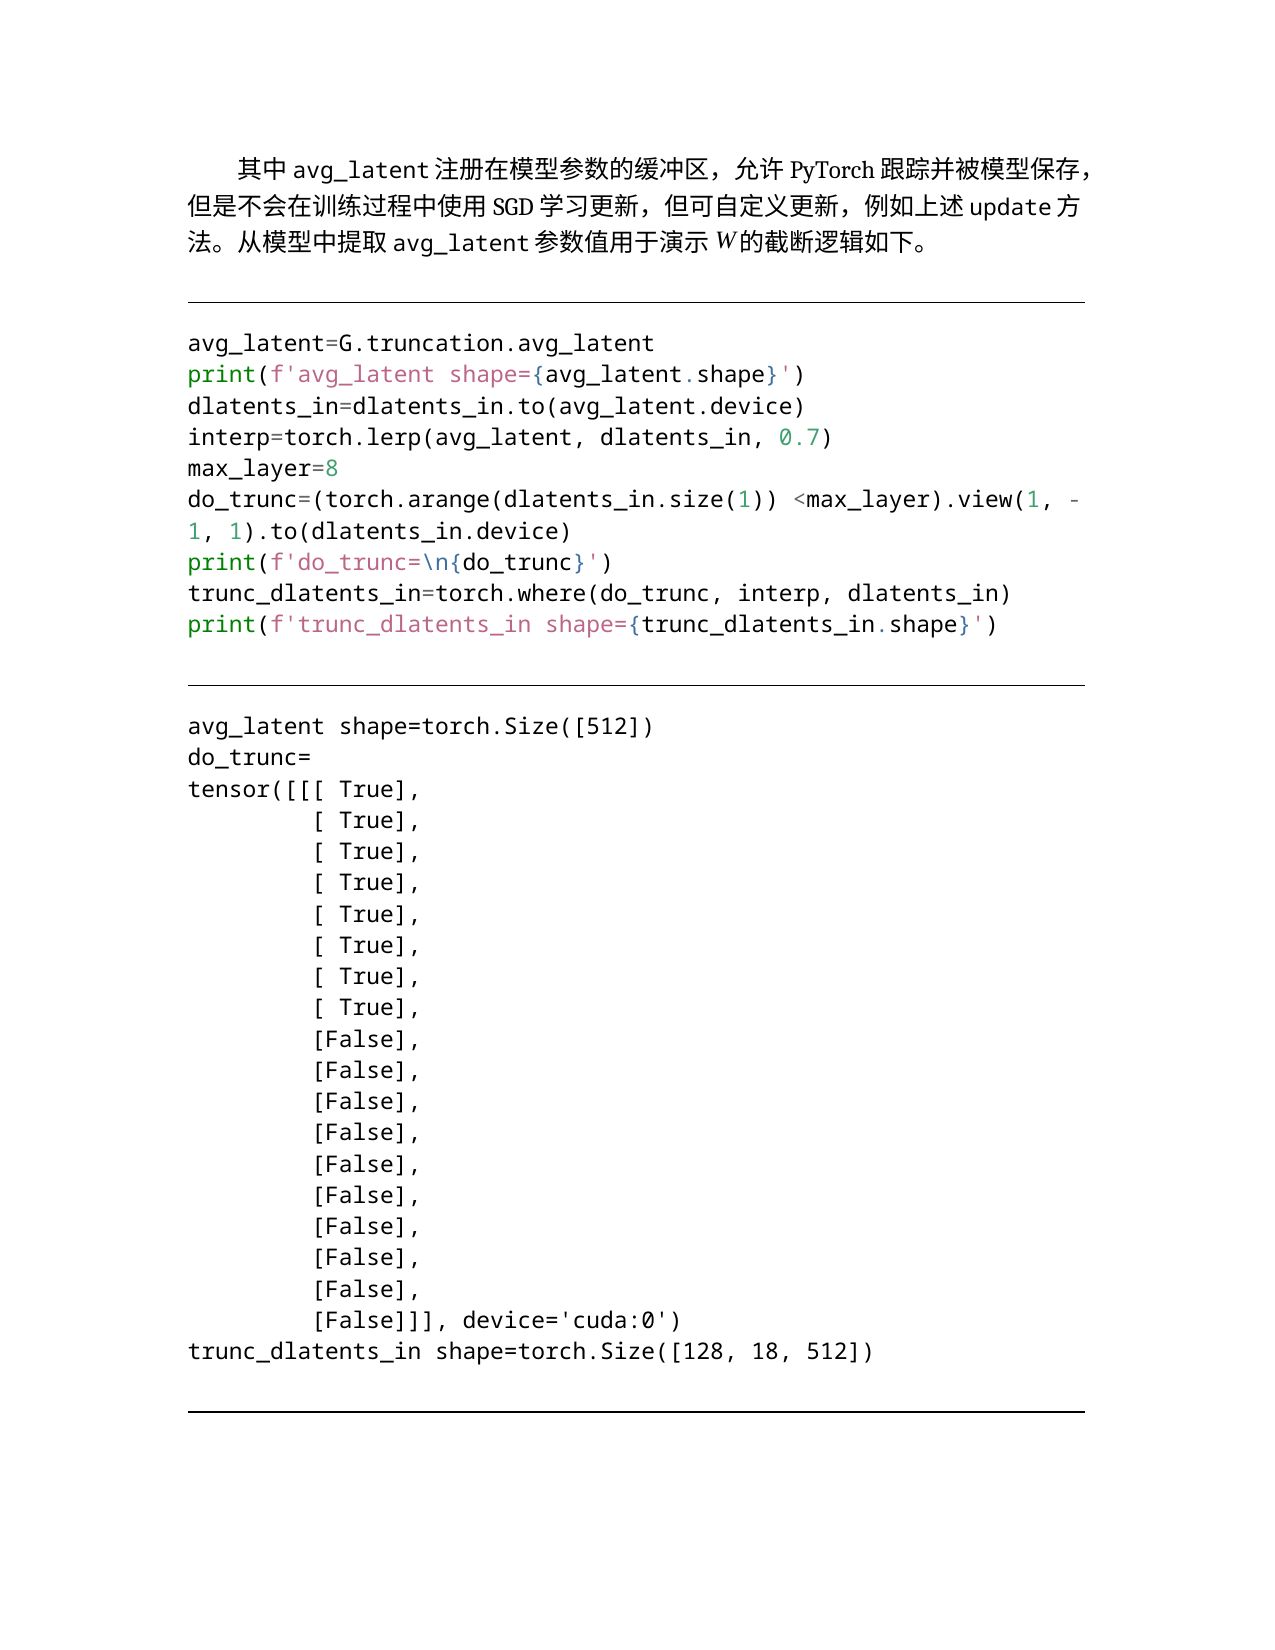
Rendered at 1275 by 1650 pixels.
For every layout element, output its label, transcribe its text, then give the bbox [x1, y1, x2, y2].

text 其中avg_latent注册在模型参数的缓冲区，允许PyTorch跟踪并被模型保存，但是不会在训练过程中使用 SGD 学习更新，但可自定义更新，例如上述update方法。从模型中提取avg_latent参数值用于演示 的截断逻辑如下。 [187, 150, 1087, 259]
text avg_latent shape=torch.Size([512]) do_trunc= tensor([[[ True], [ True], [ True], [ True], [ True], [ True], [ True], [ True], [False], [False], [False], [False], [False], [False], [False], [False], [False], [False]]], device='cuda:0') trunc_dlatents_in shape=torch.Size([128, 18, 512]) [187, 710, 1087, 1366]
text avg_latent=G.truncation.avg_latent print(f'avg_latent shape={avg_latent.shape}') dlatents_in=dlatents_in.to(avg_latent.device) interp=torch.lerp(avg_latent, dlatents_in, 0.7) max_layer=8 do_trunc=(torch.arange(dlatents_in.size(1)) <max_layer).view(1, -1, 1).to(dlatents_in.device) print(f'do_trunc=\n{do_trunc}') trunc_dlatents_in=torch.where(do_trunc, interp, dlatents_in) print(f'trunc_dlatents_in shape={trunc_dlatents_in.shape}') [187, 327, 1087, 639]
